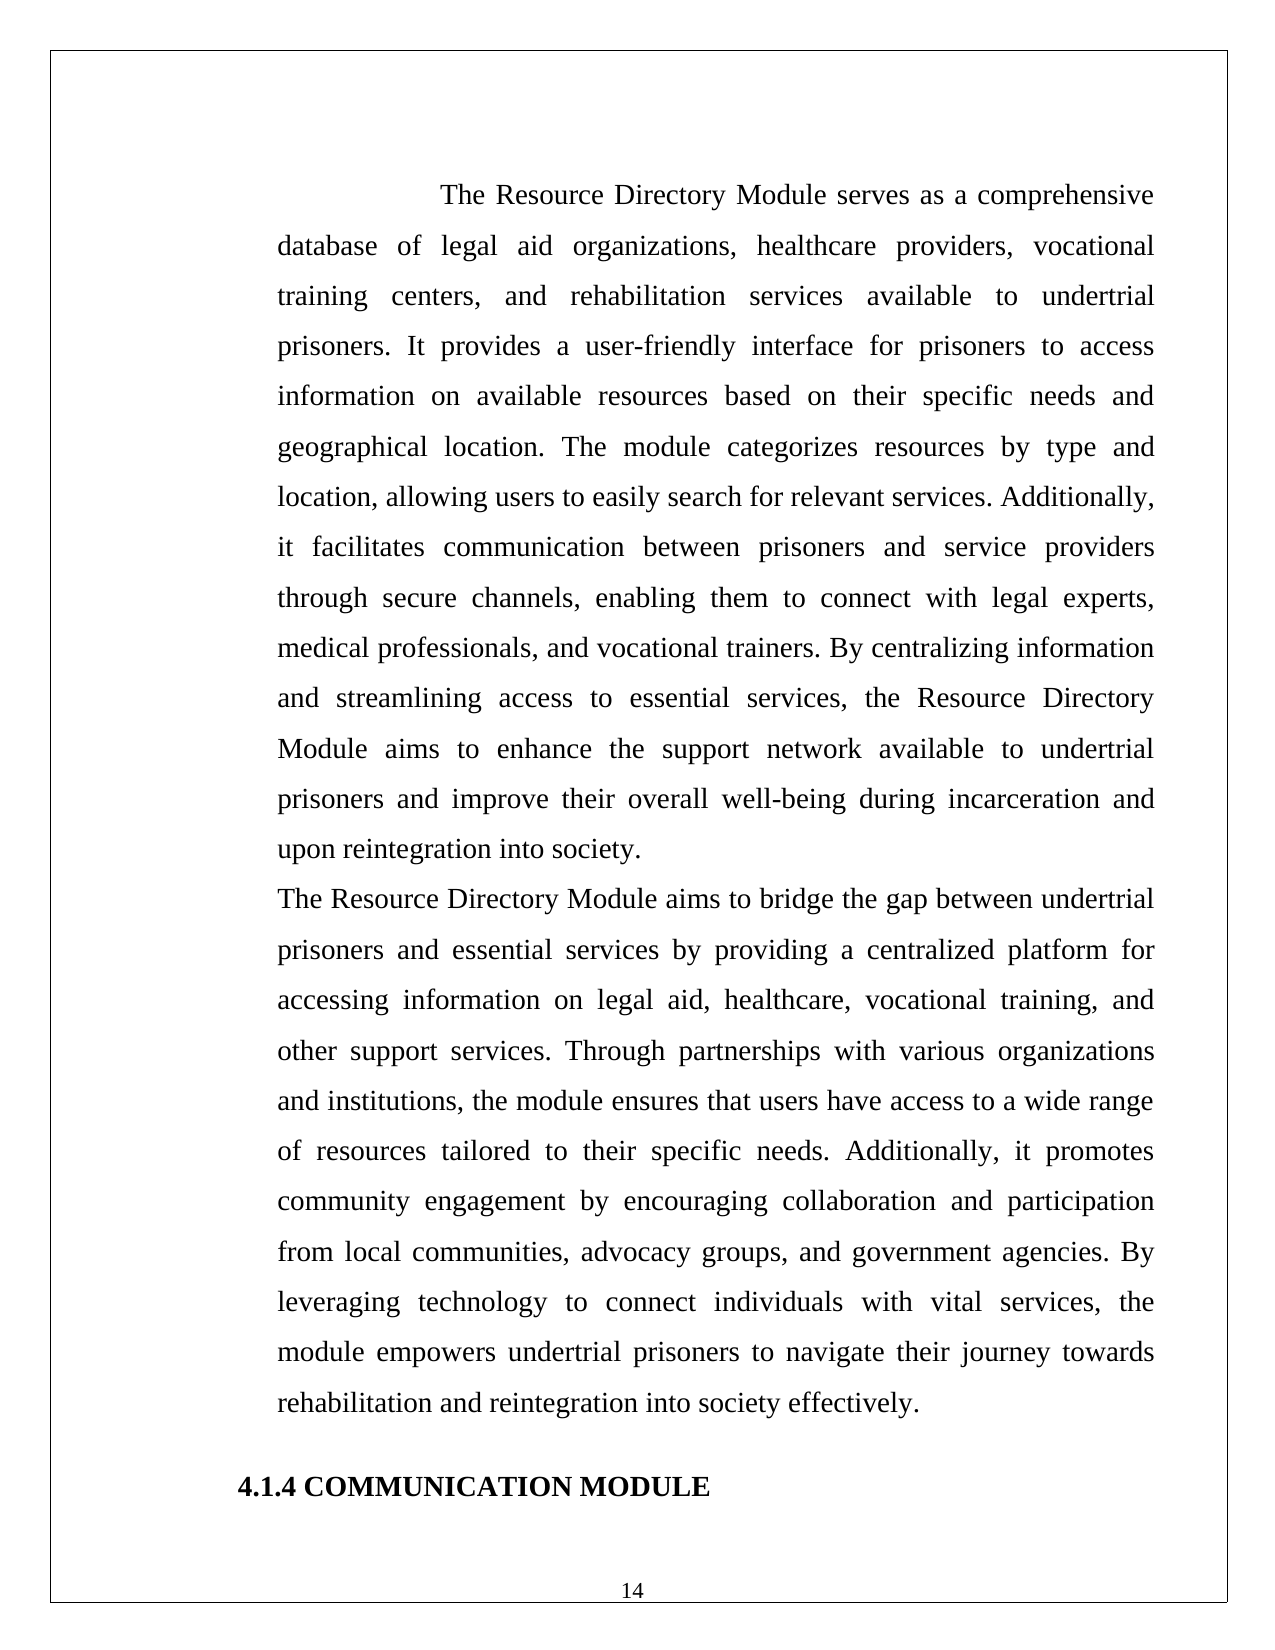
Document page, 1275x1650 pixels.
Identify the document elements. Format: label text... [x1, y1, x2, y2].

subtitle 4.1.4 COMMUNICATION MODULE [150, 1469, 1156, 1502]
subtitle The Resource Directory Module serves as a comprehensive database of legal aid organizations, healthcare providers, vocational training centers, and rehabilitation services available to undertrial prisoners. It provides a user-friendly interface for prisoners to access information on available resources based on their specific needs and geographical location. The module categorizes resources by type and location, allowing users to easily search for relevant services. Additionally, it facilitates communication between prisoners and service providers through secure channels, enabling them to connect with legal experts, medical professionals, and vocational trainers. By centralizing information and streamlining access to essential services, the Resource Directory Module aims to enhance the support network available to undertrial prisoners and improve their overall well-being during incarceration and upon reintegration into society. [277, 177, 1156, 865]
subtitle The Resource Directory Module aims to bridge the gap between undertrial prisoners and essential services by providing a centralized platform for accessing information on legal aid, healthcare, vocational training, and other support services. Through partnerships with various organizations and institutions, the module ensures that users have access to a wide range of resources tailored to their specific needs. Additionally, it promotes community engagement by encouraging collaboration and participation from local communities, advocacy groups, and government agencies. By leveraging technology to connect individuals with vital services, the module empowers undertrial prisoners to navigate their journey towards rehabilitation and reintegration into society effectively. [277, 882, 1156, 1418]
